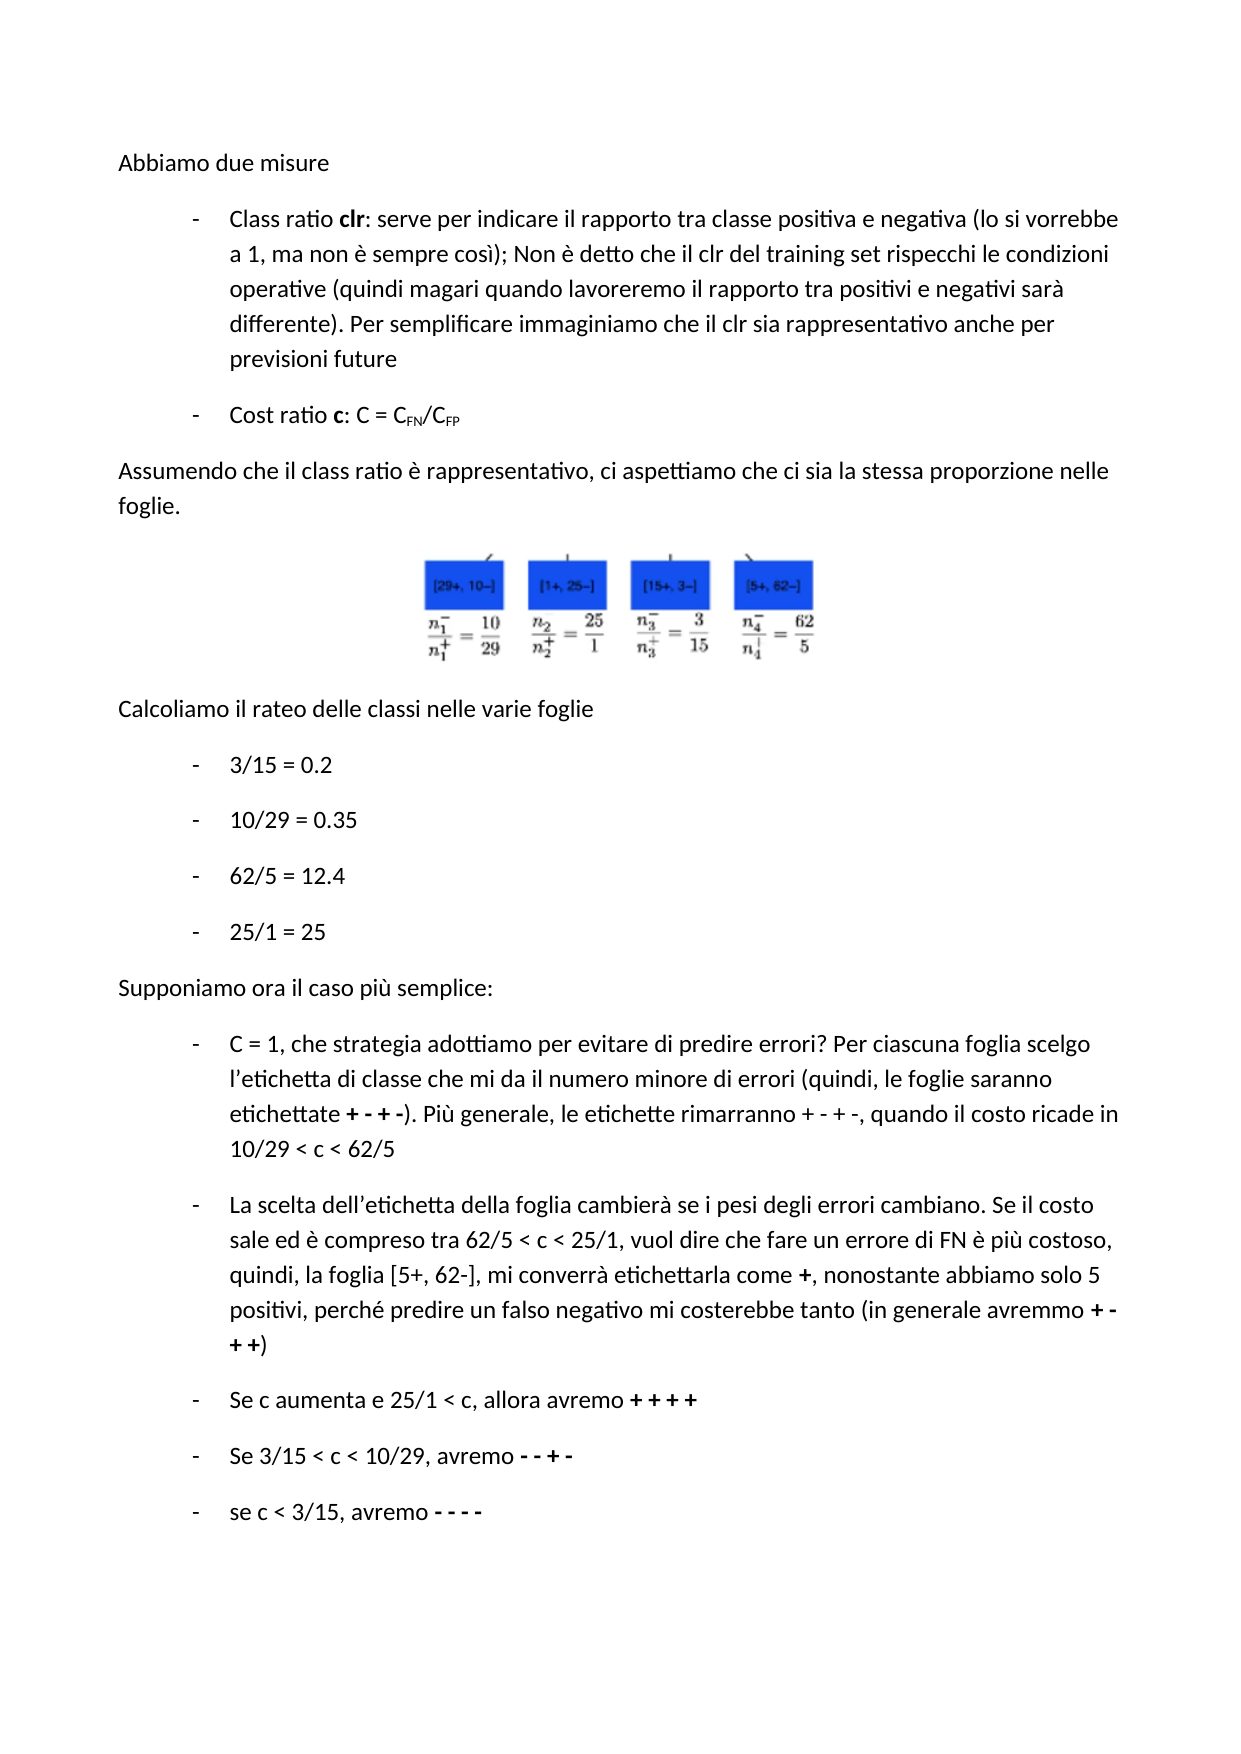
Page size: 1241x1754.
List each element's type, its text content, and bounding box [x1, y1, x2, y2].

list 3/15 = 0.2 [192, 749, 1122, 779]
list Se 3/15 < c < 10/29, avremo - - + - [192, 1440, 1122, 1471]
list 62/5 = 12.4 [192, 860, 1122, 891]
text Assumendo che il class ratio è rappresentativo, ci aspettiamo che ci sia la stessa proporzione nelle foglie. [118, 455, 1122, 521]
list 25/1 = 25 [192, 916, 1122, 947]
text Abbiamo due misure [118, 148, 1122, 178]
list Cost ratio c: C = CFN/CFP [192, 399, 1122, 430]
list Se c aumenta e 25/1 < c, allora avremo + + + + [192, 1384, 1122, 1415]
list se c < 3/15, avremo - - - - [192, 1496, 1122, 1527]
list Class ratio clr: serve per indicare il rapporto tra classe positiva e negativa (lo si vorrebbe a 1, ma non è sempre così); Non è detto che il clr del training set rispecchi le condizioni operative (quindi magari quando lavoreremo il rapporto tra positivi e negativi sarà differente). Per semplificare immaginiamo che il clr sia rappresentativo anche per previsioni future [192, 203, 1122, 374]
picture [406, 546, 834, 668]
list La scelta dell’etichetta della foglia cambierà se i pesi degli errori cambiano. Se il costo sale ed è compreso tra 62/5 < c < 25/1, vuol dire che fare un errore di FN è più costoso, quindi, la foglia [5+, 62-], mi converrà etichettarla come +, nonostante abbiamo solo 5 positivi, perché predire un falso negativo mi costerebbe tanto (in generale avremmo + - + +) [192, 1189, 1122, 1359]
list C = 1, che strategia adottiamo per evitare di predire errori? Per ciascuna foglia scelgo l’etichetta di classe che mi da il numero minore di errori (quindi, le foglie saranno etichettate + - + -). Più generale, le etichette rimarranno + - + -, quando il costo ricade in 10/29 < c < 62/5 [192, 1028, 1122, 1163]
text Supponiamo ora il caso più semplice: [118, 972, 1122, 1003]
text Calcoliamo il rateo delle classi nelle varie foglie [118, 693, 1122, 723]
list 10/29 = 0.35 [192, 804, 1122, 835]
